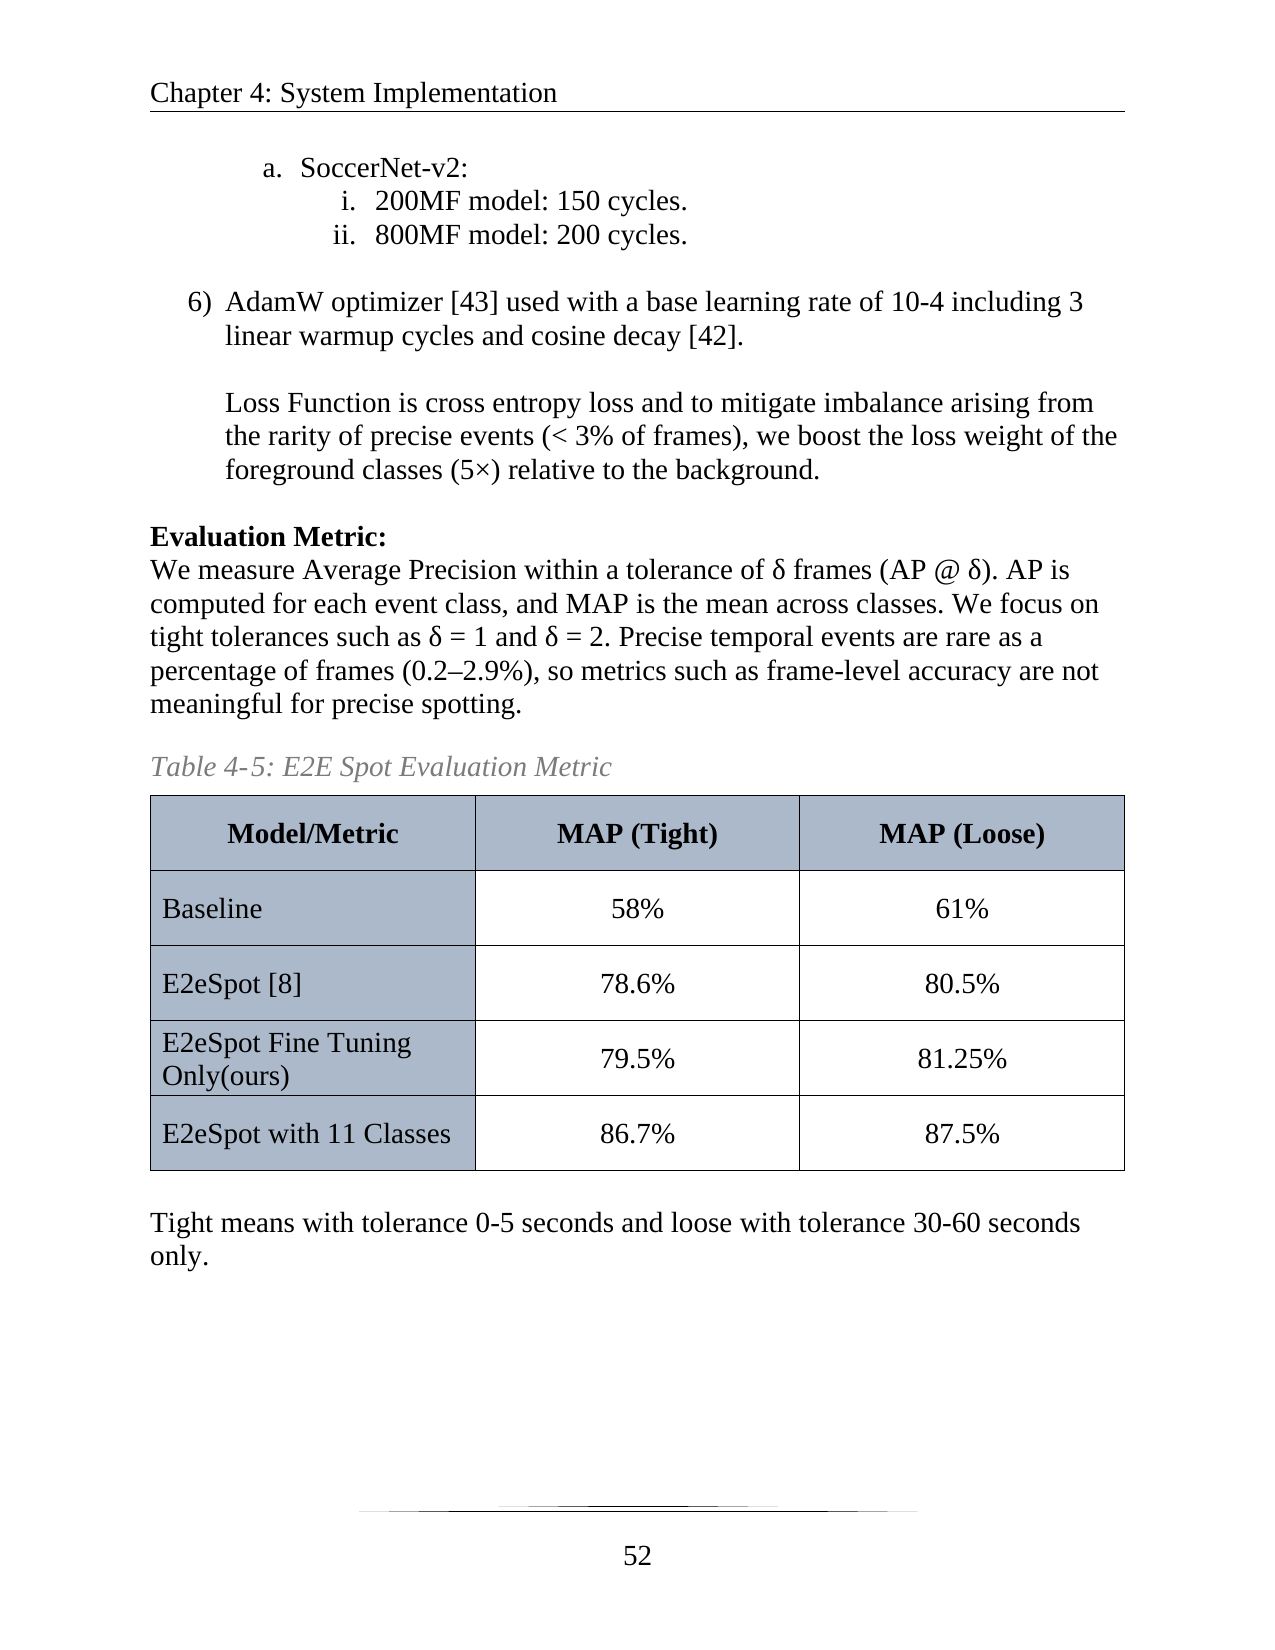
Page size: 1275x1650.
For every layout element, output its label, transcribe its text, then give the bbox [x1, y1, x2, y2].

table_cell 87.5% [800, 1096, 1124, 1170]
table_cell Baseline [151, 871, 475, 945]
list 800MF model: 200 cycles. [356, 217, 1125, 251]
list AdamW optimizer [43] used with a base learning rate of 10-4 including 3 linear warmup cycles and cosine decay [42]. [187, 284, 1125, 351]
text Tight means with tolerance 0-5 seconds and loose with tolerance 30-60 seconds only. [150, 1205, 1125, 1272]
text We measure Average Precision within a tolerance of δ frames (AP @ δ). AP is computed for each event class, and MAP is the mean across classes. We focus on tight tolerances such as δ = 1 and δ = 2. Precise temporal events are rare as a percentage of frames (0.2–2.9%), so metrics such as frame-level accuracy are not meaningful for precise spotting. [150, 552, 1125, 720]
table_cell 86.7% [476, 1096, 799, 1170]
list 200MF model: 150 cycles. [356, 183, 1125, 217]
list Loss Function is cross entropy loss and to mitigate imbalance arising from the rarity of precise events (< 3% of frames), we boost the loss weight of the foreground classes (5×) relative to the background. [225, 385, 1125, 485]
table_cell 61% [800, 871, 1124, 945]
table_cell 78.6% [476, 946, 799, 1020]
text Evaluation Metric: [150, 519, 1125, 552]
table_header MAP (Loose) [800, 796, 1124, 870]
table_cell E2eSpot Fine Tuning Only(ours) [151, 1021, 475, 1095]
table_cell 80.5% [800, 946, 1124, 1020]
list SoccerNet-v2: [262, 150, 1125, 183]
table_header MAP (Tight) [476, 796, 799, 870]
table_cell 81.25% [800, 1021, 1124, 1095]
table_cell 79.5% [476, 1021, 799, 1095]
table_cell 58% [476, 871, 799, 945]
table_cell E2eSpot [8] [151, 946, 475, 1020]
table_cell E2eSpot with 11 Classes [151, 1096, 475, 1170]
table_header Model/Metric [151, 796, 475, 870]
